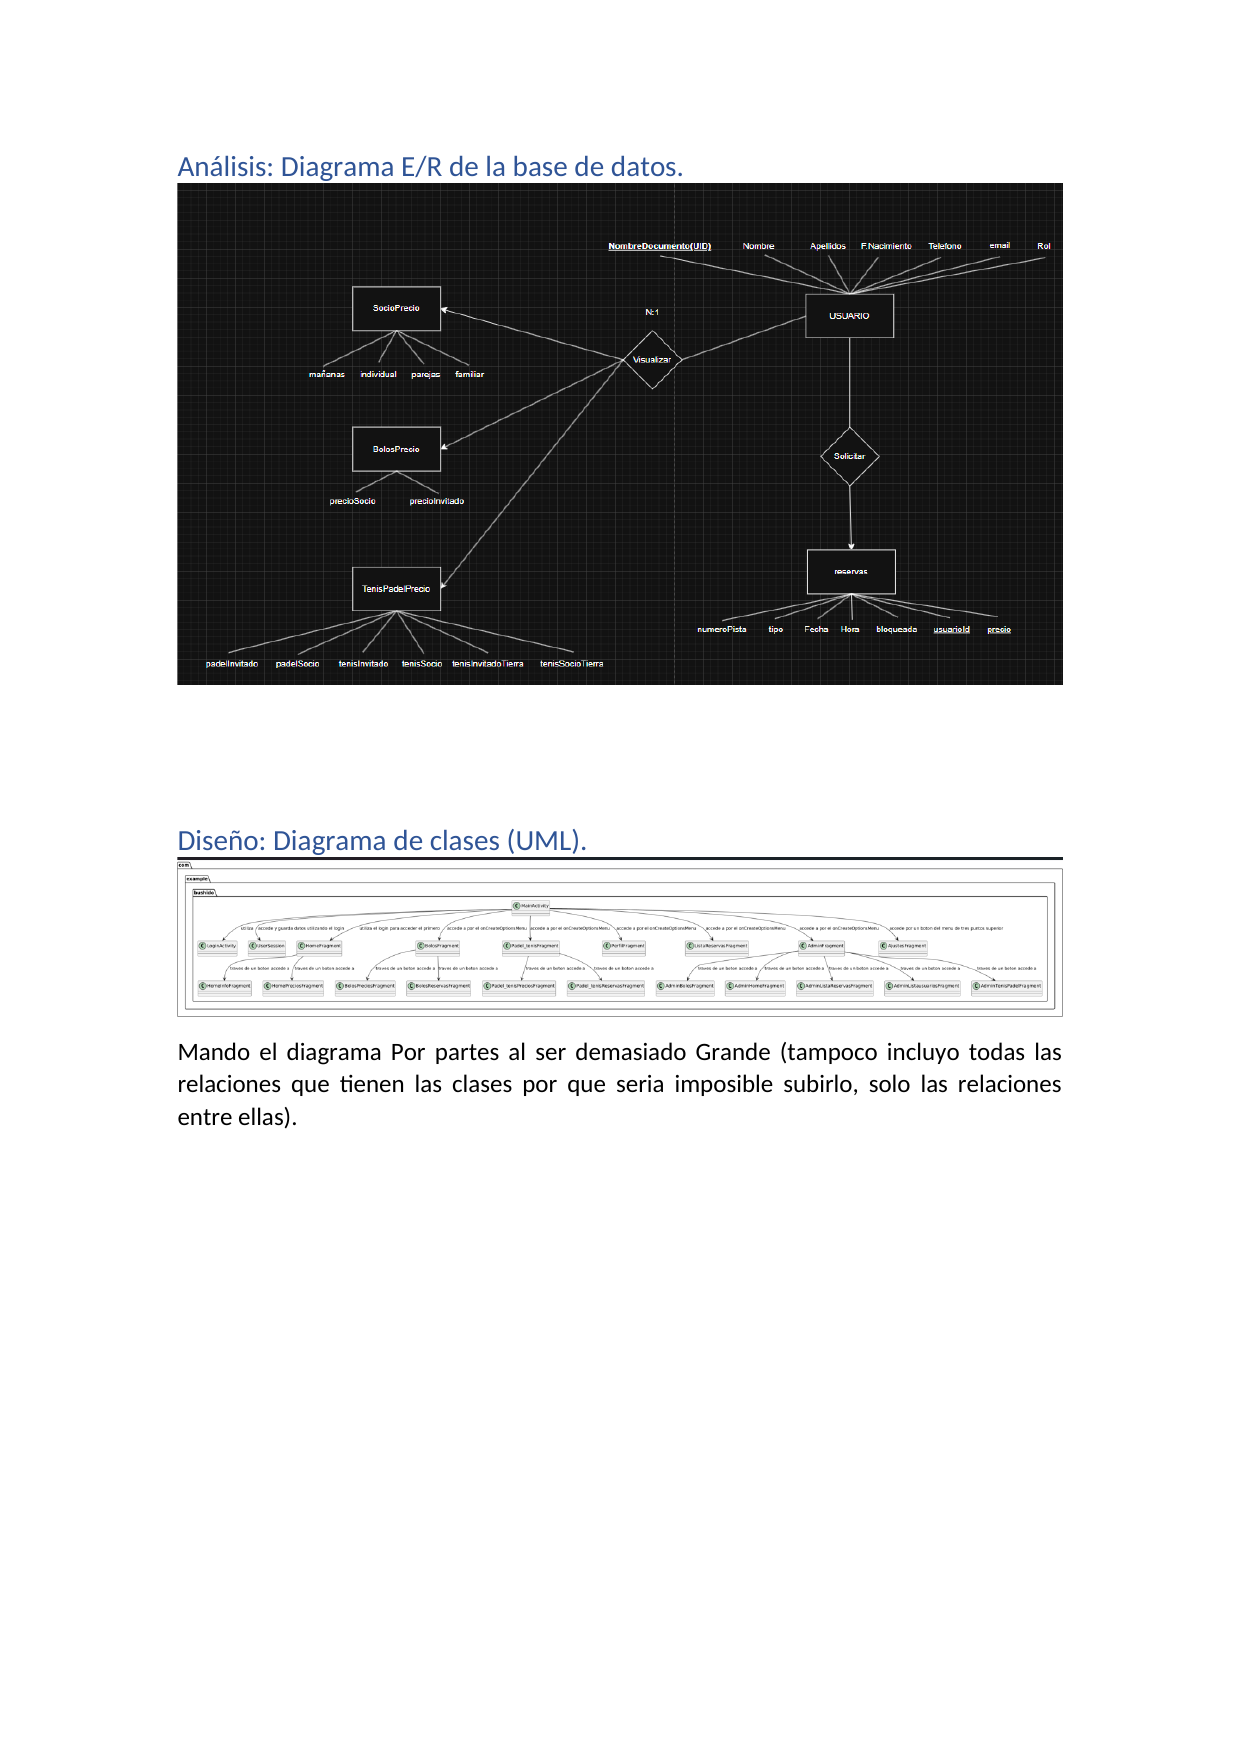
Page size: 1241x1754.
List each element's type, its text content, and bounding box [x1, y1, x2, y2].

text Mando el diagrama Por partes al ser demasiado Grande (tampoco incluyo todas las relaciones que tienen las clases por que seria imposible subirlo, solo las relaciones entre ellas). [177, 1036, 1063, 1132]
subtitle Análisis: Diagrama E/R de la base de datos. [177, 148, 1063, 183]
picture [177, 183, 1063, 685]
picture [177, 857, 1063, 1017]
subtitle Diseño: Diagrama de clases (UML). [177, 822, 1063, 857]
